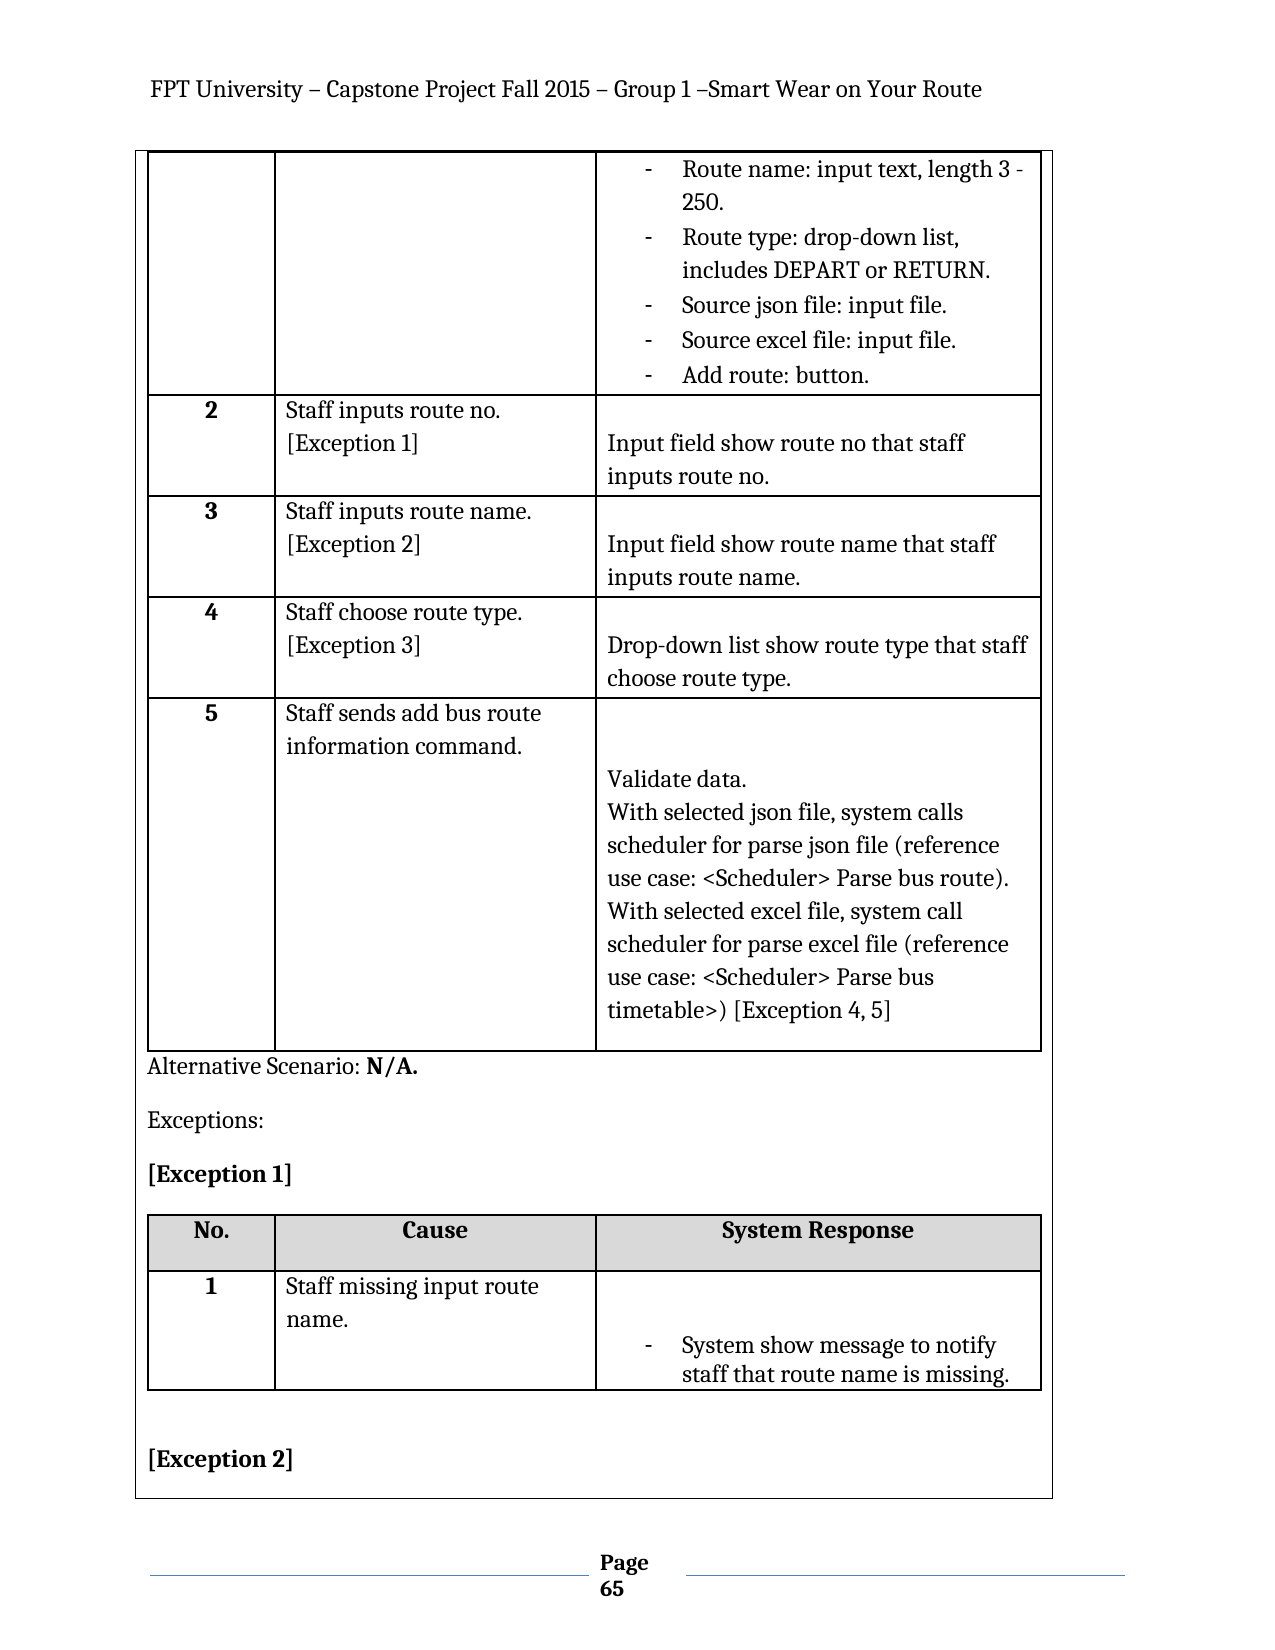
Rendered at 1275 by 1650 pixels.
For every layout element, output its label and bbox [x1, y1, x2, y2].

table_cell [136, 151, 1052, 1498]
